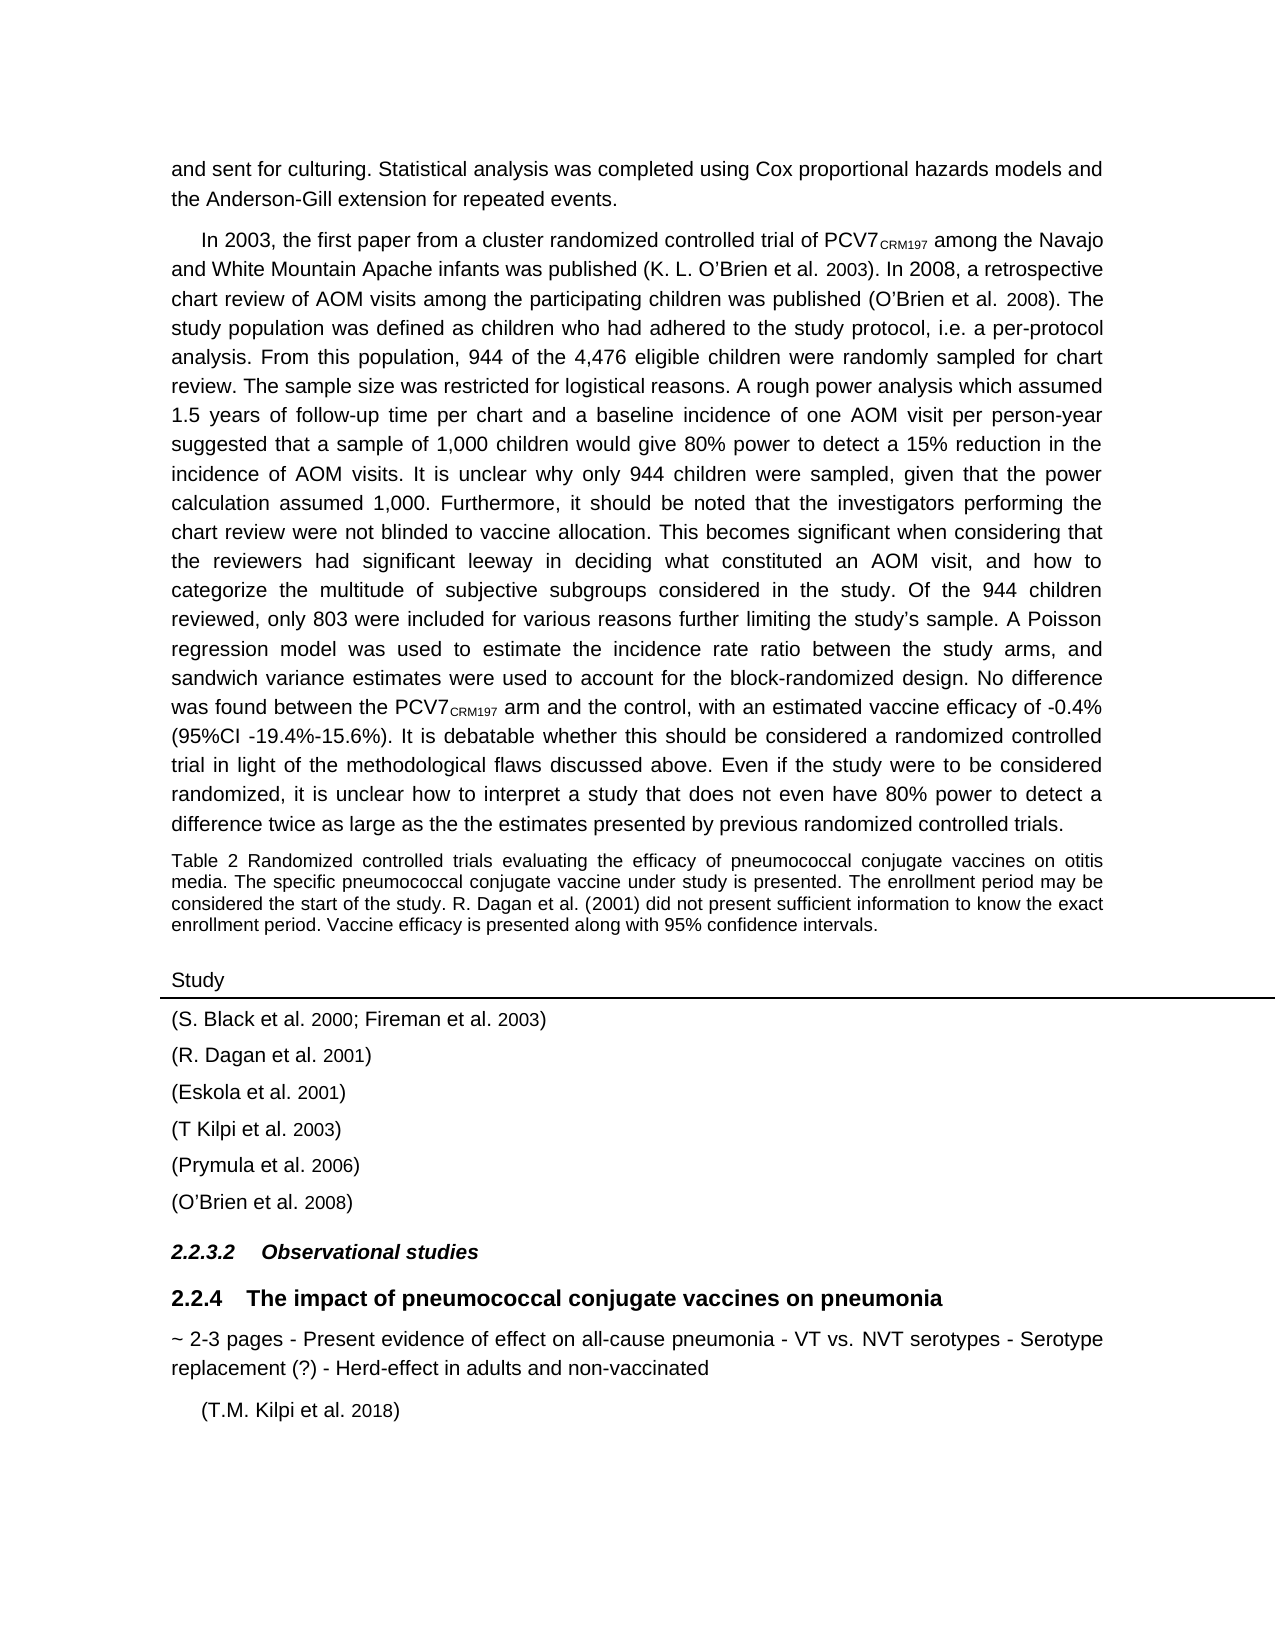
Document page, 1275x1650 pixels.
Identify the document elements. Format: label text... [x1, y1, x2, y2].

subtitle Observational studies [171, 1240, 1104, 1264]
table_cell (S. Black et al. 2000; Fireman et al. 2003) [160, 999, 1275, 1036]
table_cell (O’Brien et al. 2008) [160, 1182, 1275, 1219]
text In 2003, the first paper from a cluster randomized controlled trial of PCV7CRM197 among the Navajo and White Mountain Apache infants was published (K. L. O’Brien et al. 2003). In 2008, a retrospective chart review of AOM visits among the participating children was published (O’Brien et al. 2008). The study population was defined as children who had adhered to the study protocol, i.e. a per-protocol analysis. From this population, 944 of the 4,476 eligible children were randomly sampled for chart review. The sample size was restricted for logistical reasons. A rough power analysis which assumed 1.5 years of follow-up time per chart and a baseline incidence of one AOM visit per person-year suggested that a sample of 1,000 children would give 80% power to detect a 15% reduction in the incidence of AOM visits. It is unclear why only 944 children were sampled, given that the power calculation assumed 1,000. Furthermore, it should be noted that the investigators performing the chart review were not blinded to vaccine allocation. This becomes significant when considering that the reviewers had significant leeway in deciding what constituted an AOM visit, and how to categorize the multitude of subjective subgroups considered in the study. Of the 944 children reviewed, only 803 were included for various reasons further limiting the study’s sample. A Poisson regression model was used to estimate the incidence rate ratio between the study arms, and sandwich variance estimates were used to account for the block-randomized design. No difference was found between the PCV7CRM197 arm and the control, with an estimated vaccine efficacy of -0.4% (95%CI -19.4%-15.6%). It is debatable whether this should be considered a randomized controlled trial in light of the methodological flaws discussed above. Even if the study were to be considered randomized, it is unclear how to interpret a study that does not even have 80% power to detect a difference twice as large as the the estimates presented by previous randomized controlled trials. [171, 224, 1104, 837]
table_cell (Prymula et al. 2006) [160, 1146, 1275, 1182]
table_header Study [160, 961, 1275, 997]
table_cell (R. Dagan et al. 2001) [160, 1036, 1275, 1072]
text Table 2 Randomized controlled trials evaluating the efficacy of pneumococcal conjugate vaccines on otitis media. The specific pneumococcal conjugate vaccine under study is presented. The enrollment period may be considered the start of the study. R. Dagan et al. (2001) did not present sufficient information to know the exact enrollment period. Vaccine efficacy is presented along with 95% confidence intervals. [171, 849, 1104, 936]
table_cell (T Kilpi et al. 2003) [160, 1109, 1275, 1146]
table_cell (Eskola et al. 2001) [160, 1072, 1275, 1109]
text ~ 2-3 pages - Present evidence of effect on all-cause pneumonia - VT vs. NVT serotypes - Serotype replacement (?) - Herd-effect in adults and non-vaccinated [171, 1323, 1104, 1382]
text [171, 153, 1104, 212]
subtitle The impact of pneumococcal conjugate vaccines on pneumonia [171, 1284, 1104, 1311]
text (T.M. Kilpi et al. 2018) [171, 1394, 1104, 1423]
